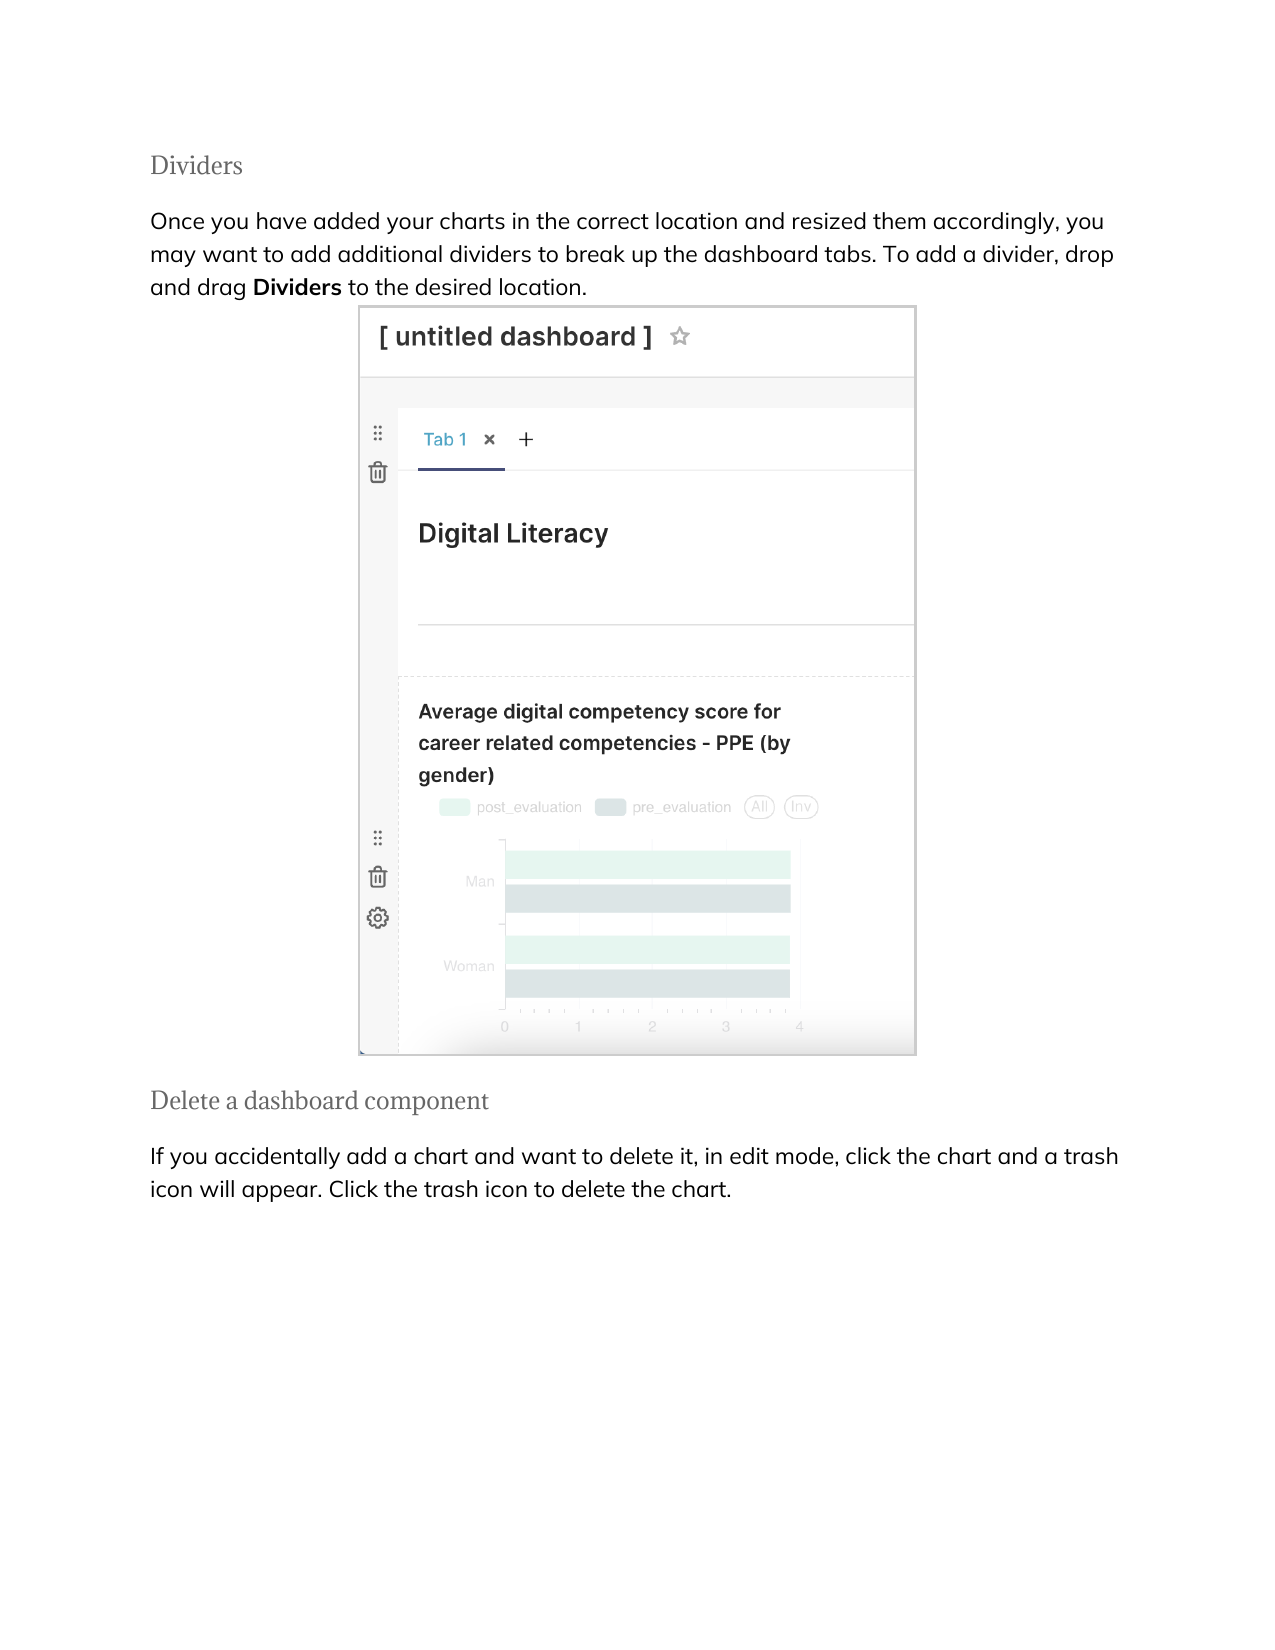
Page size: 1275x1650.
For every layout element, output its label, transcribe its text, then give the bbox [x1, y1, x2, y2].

picture [360, 308, 914, 1054]
subtitle Delete a dashboard component [150, 1085, 1125, 1116]
subtitle Dividers [150, 150, 1125, 181]
text Once you have added your charts in the correct location and resized them accordingly, you may want to add additional dividers to break up the dashboard tabs. To add a divider, drop and drag Dividers to the desired location. [150, 206, 1125, 301]
text If you accidentally add a chart and want to delete it, in edit mode, click the chart and a trash icon will appear. Click the trash icon to delete the chart. [150, 1141, 1125, 1203]
